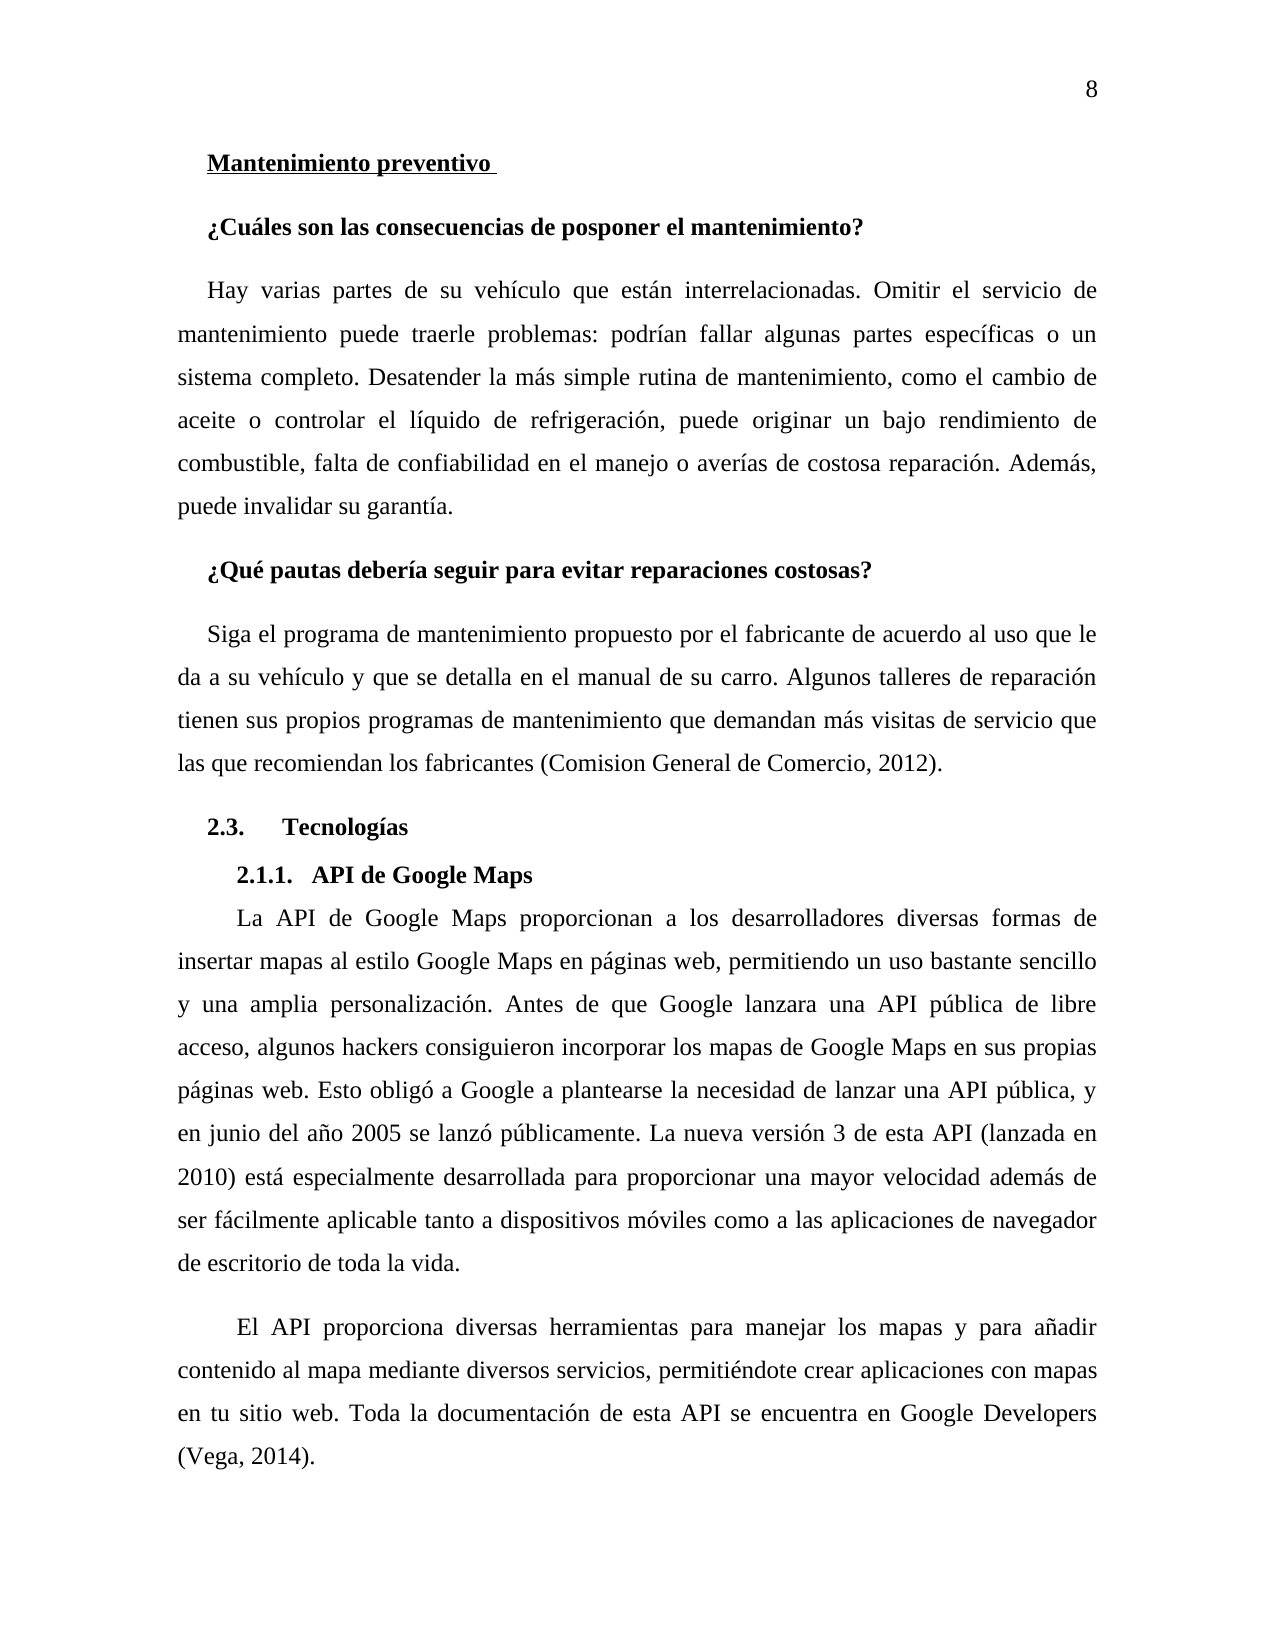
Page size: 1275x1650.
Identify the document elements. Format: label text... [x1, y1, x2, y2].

subtitle API de Google Maps [236, 860, 1098, 888]
text Hay varias partes de su vehículo que están interrelacionadas. Omitir el servicio de mantenimiento puede traerle problemas: podrían fallar algunas partes específicas o un sistema completo. Desatender la más simple rutina de mantenimiento, como el cambio de aceite o controlar el líquido de refrigeración, puede originar un bajo rendimiento de combustible, falta de confiabilidad en el manejo o averías de costosa reparación. Además, puede invalidar su garantía. [177, 276, 1098, 520]
text El API proporciona diversas herramientas para manejar los mapas y para añadir contenido al mapa mediante diversos servicios, permitiéndote crear aplicaciones con mapas en tu sitio web. Toda la documentación de esta API se encuentra en Google Developers. [177, 1312, 1098, 1470]
text ¿Qué pautas debería seguir para evitar reparaciones costosas? [207, 555, 1098, 584]
text Mantenimiento preventivo [207, 148, 1098, 176]
text ¿Cuáles son las consecuencias de posponer el mantenimiento? [207, 212, 1098, 240]
text La API de Google Maps proporcionan a los desarrolladores diversas formas de insertar mapas al estilo Google Maps en páginas web, permitiendo un uso bastante sencillo y una amplia personalización. Antes de que Google lanzara una API pública de libre acceso, algunos hackers consiguieron incorporar los mapas de Google Maps en sus propias páginas web. Esto obligó a Google a plantearse la necesidad de lanzar una API pública, y en junio del año 2005 se lanzó públicamente. La nueva versión 3 de esta API (lanzada en 2010) está especialmente desarrollada para proporcionar una mayor velocidad además de ser fácilmente aplicable tanto a dispositivos móviles como a las aplicaciones de navegador de escritorio de toda la vida. [177, 903, 1098, 1277]
text Siga el programa de mantenimiento propuesto por el fabricante de acuerdo al uso que le da a su vehículo y que se detalla en el manual de su carro. Algunos talleres de reparación tienen sus propios programas de mantenimiento que demandan más visitas de servicio que las que recomiendan los fabricantes . [177, 619, 1098, 777]
subtitle Tecnologías [207, 812, 1098, 841]
